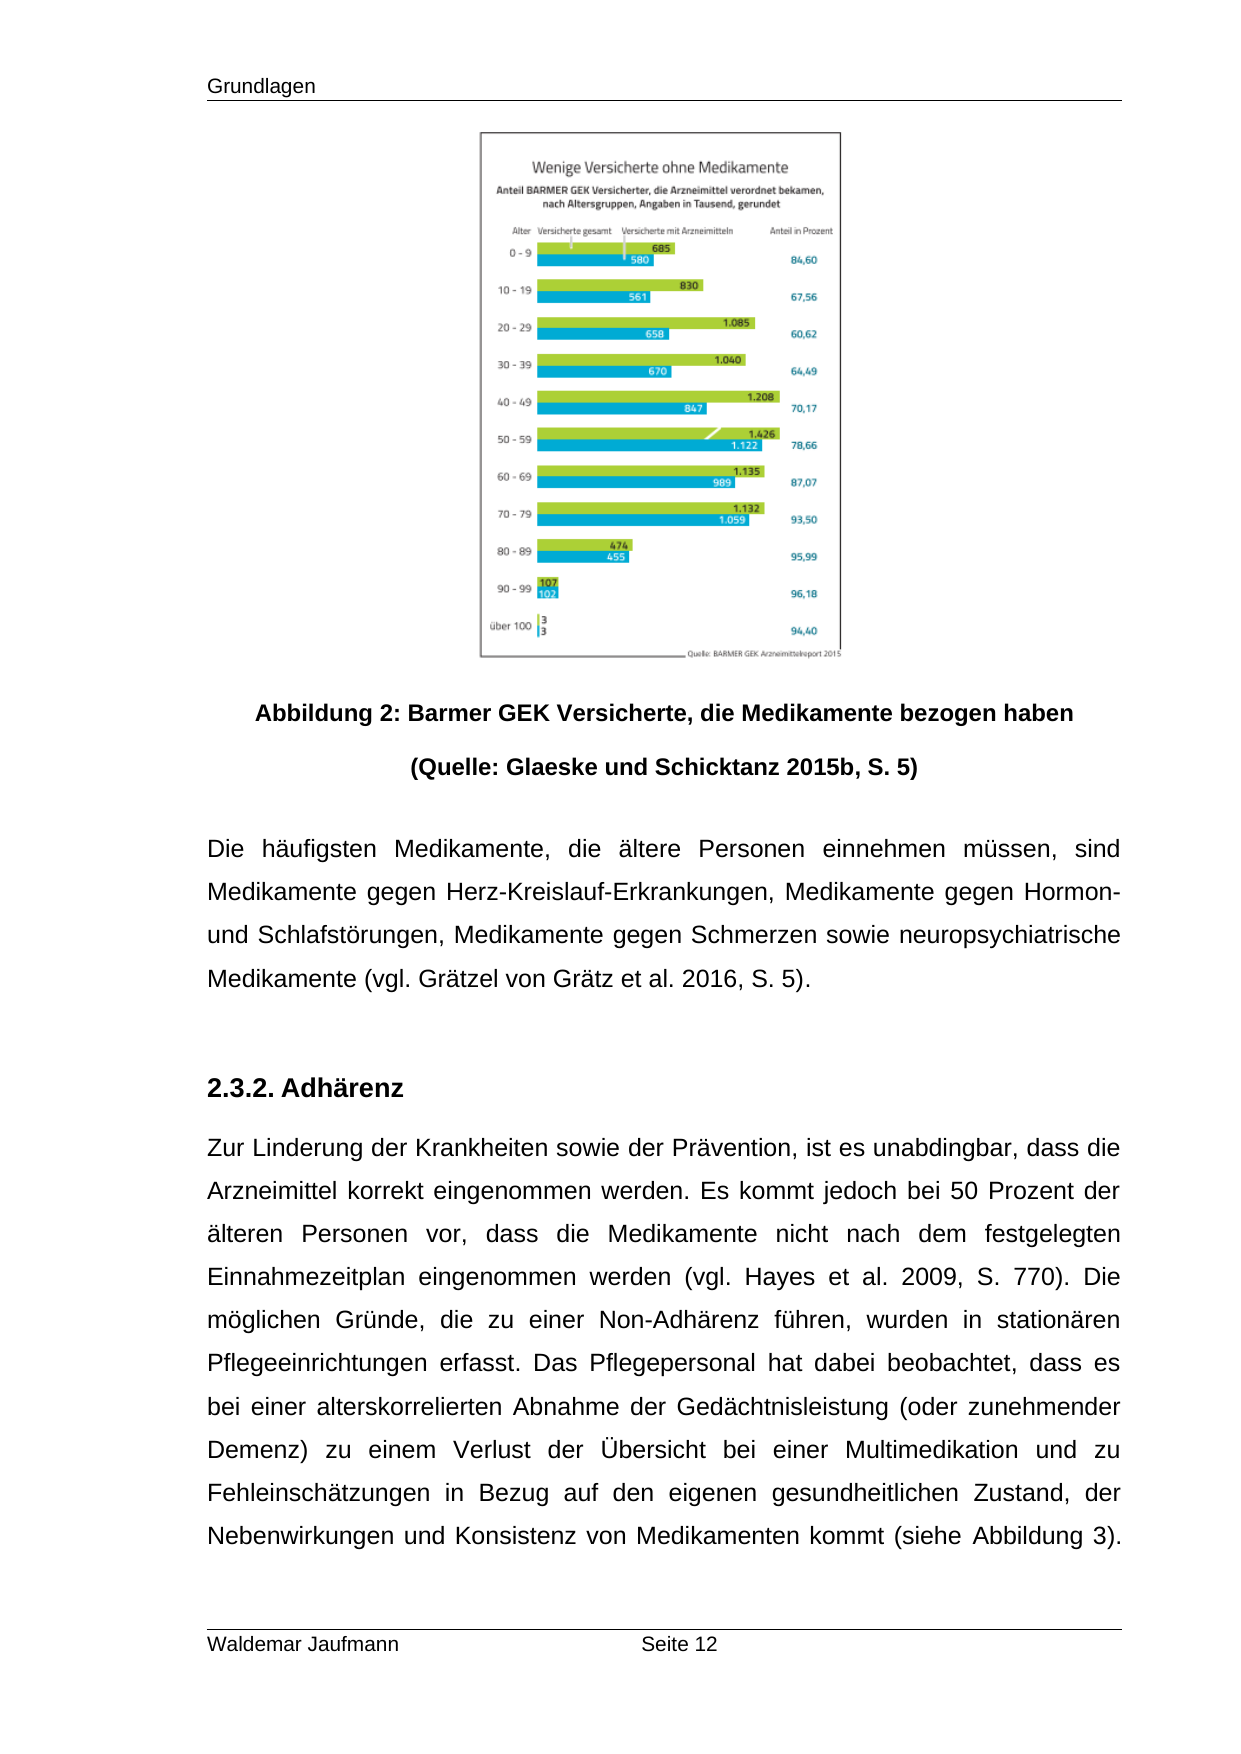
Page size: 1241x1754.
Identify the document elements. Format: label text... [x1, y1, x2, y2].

subtitle Adhärenz [207, 1071, 1122, 1104]
text Die häufigsten Medikamente, die ältere Personen einnehmen müssen, sind Medikamente gegen Herz-Kreislauf-Erkrankungen, Medikamente gegen Hormon- und Schlafstörungen, Medikamente gegen Schmerzen sowie neuropsychiatrische Medikamente (vgl. Grätzel von Grätz et al. 2016, S. 5). [207, 834, 1122, 992]
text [207, 1133, 1122, 1549]
picture [449, 118, 880, 672]
text (Quelle: Glaeske und Schicktanz 2015b, S. 5) [207, 753, 1122, 780]
text Abbildung 2: Barmer GEK Versicherte, die Medikamente bezogen haben [207, 699, 1122, 726]
